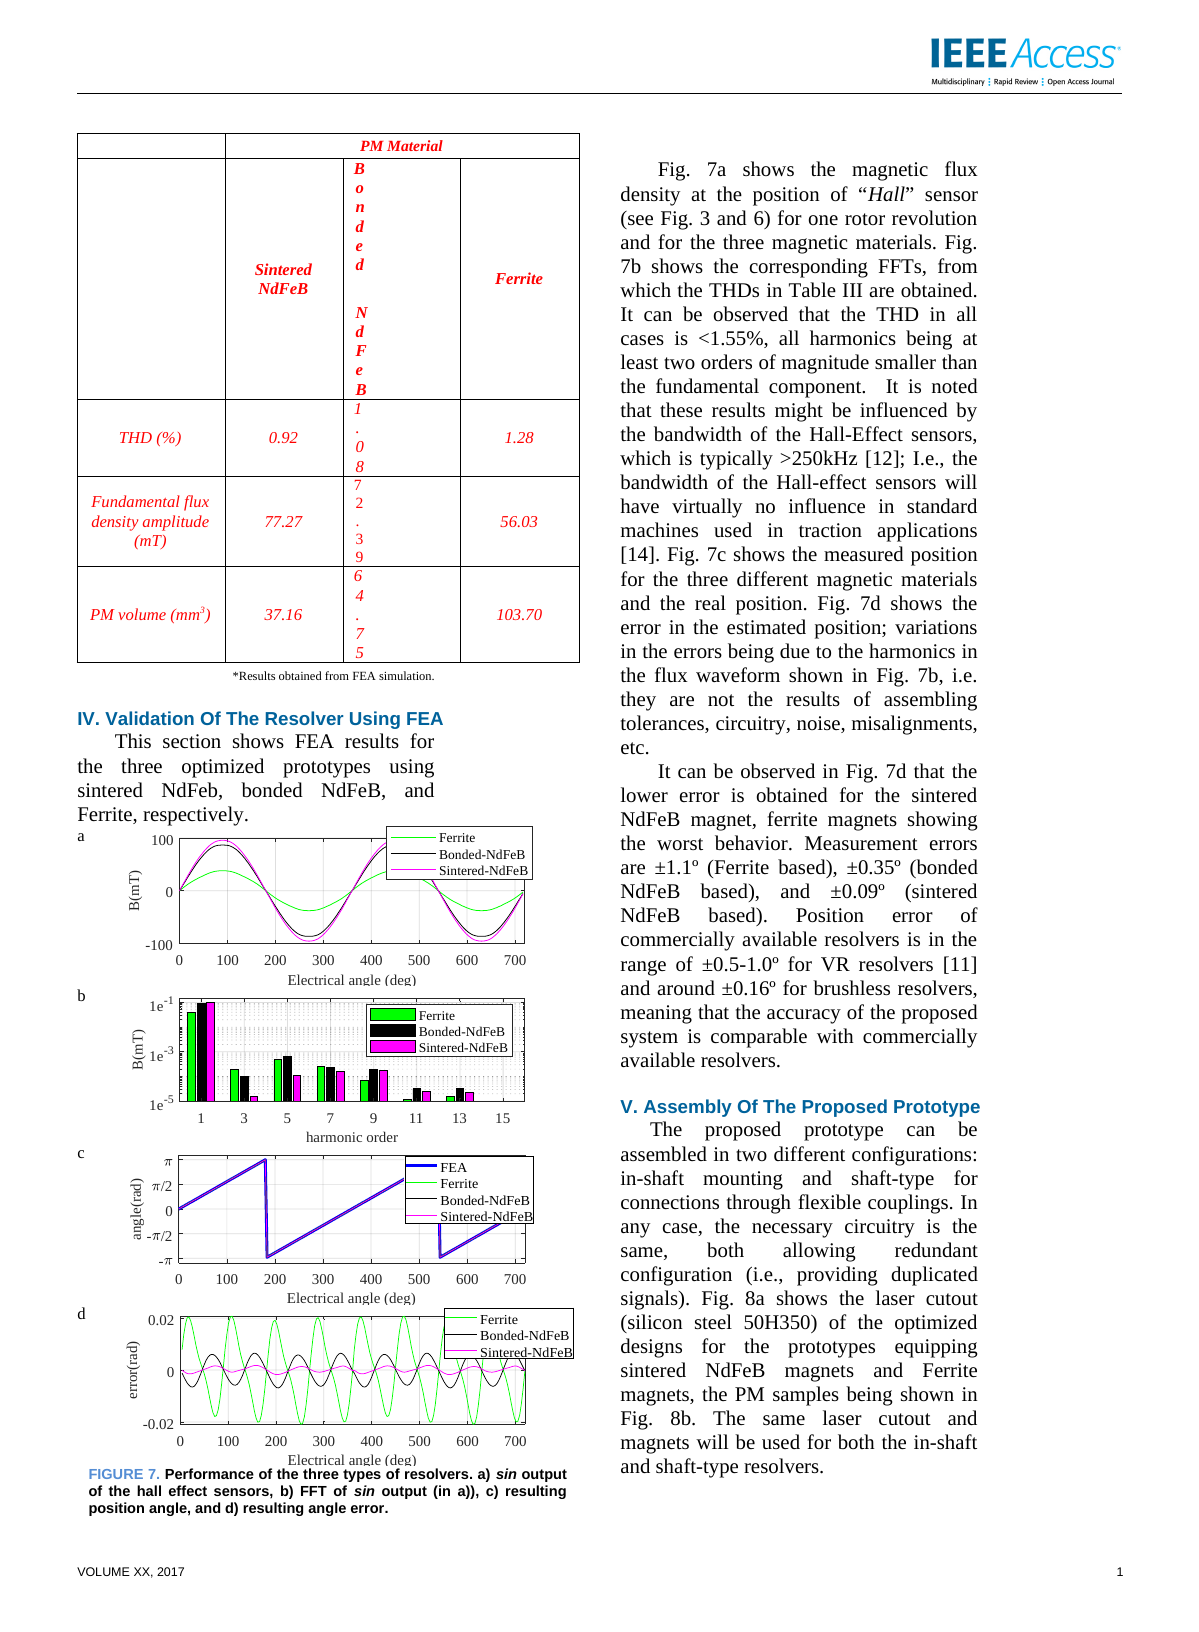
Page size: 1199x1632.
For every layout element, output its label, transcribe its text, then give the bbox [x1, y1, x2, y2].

table_cell FIGURE 7. Performance of the three types of resolvers. a) sin output of the hall effect sensors, b) FFT of sin output (in a)), c) resulting position angle, and d) resulting angle error. [77, 1466, 578, 1516]
list Validation Of The Resolver Using FEA [77, 708, 578, 729]
table_cell 64.75 [344, 567, 460, 662]
table_header a) [77, 826, 110, 986]
table_cell THD (%) [78, 400, 225, 476]
table_cell 103.70 [461, 567, 579, 662]
table_cell Ferrite [461, 159, 579, 398]
table_cell 0.92 [226, 400, 343, 476]
table_cell c) [77, 1143, 110, 1304]
table_cell b) [77, 986, 110, 1143]
text It can be observed in Fig. 7d that the lower error is obtained for the sintered NdFeB magnet, ferrite magnets showing the worst behavior. Measurement errors are ±1.1º (Ferrite based), ±0.35º (bonded NdFeB based), and ±0.09º (sintered NdFeB based). Position error of commercially available resolvers is in the range of ±0.5-1.0º for VR resolvers [11] and around ±0.16º for brushless resolvers, meaning that the accuracy of the proposed system is comparable with commercially available resolvers. [620, 759, 978, 1072]
table_header [78, 134, 225, 158]
table_cell Bonded NdFeB [344, 159, 460, 398]
table_cell [110, 1304, 578, 1466]
table_cell 1.28 [461, 400, 579, 476]
text The proposed prototype can be assembled in two different configurations: in-shaft mounting and shaft-type for connections through flexible couplings. In any case, the necessary circuitry is the same, both allowing redundant configuration (i.e., providing duplicated signals). Fig. 8a shows the laser cutout (silicon steel 50H350) of the optimized designs for the prototypes equipping sintered NdFeB magnets and Ferrite magnets, the PM samples being shown in Fig. 8b. The same laser cutout and magnets will be used for both the in-shaft and shaft-type resolvers. [620, 1117, 978, 1478]
table_header PM Material [226, 134, 579, 158]
text *Results obtained from FEA simulation. [80, 669, 435, 683]
list Assembly Of The Proposed Prototype [620, 1096, 1122, 1117]
table_cell [110, 986, 578, 1143]
table_cell 72.39 [344, 477, 460, 566]
picture [930, 37, 1122, 87]
table_cell 56.03 [461, 477, 579, 566]
table_cell PM volume (mm3) [78, 567, 225, 662]
table_cell [110, 1143, 578, 1304]
table_cell Fundamental flux density amplitude (mT) [78, 477, 225, 566]
table_cell 1.08 [344, 400, 460, 476]
text Fig. 7a shows the magnetic flux density at the position of “Hall” sensor (see Fig. 3 and 6) for one rotor revolution and for the three magnetic materials. Fig. 7b shows the corresponding FFTs, from which the THDs in Table III are obtained. It can be observed that the THD in all cases is <1.55%, all harmonics being at least two orders of magnitude smaller than the fundamental component. It is noted that these results might be influenced by the bandwidth of the Hall-Effect sensors, which is typically >250kHz [12]; I.e., the bandwidth of the Hall-effect sensors will have virtually no influence in standard machines used in traction applications [14]. Fig. 7c shows the measured position for the three different magnetic materials and the real position. Fig. 7d shows the error in the estimated position; variations in the errors being due to the harmonics in the flux waveform shown in Fig. 7b, i.e. they are not the results of assembling tolerances, circuitry, noise, misalignments, etc. [620, 157, 978, 759]
text This section shows FEA results for the three optimized prototypes using sintered NdFeb, bonded NdFeB, and Ferrite, respectively. [77, 729, 435, 826]
table_cell Sintered NdFeB [226, 159, 343, 398]
table_cell 37.16 [226, 567, 343, 662]
table_cell d) [77, 1304, 110, 1466]
table_cell [78, 159, 225, 398]
table_header [110, 826, 578, 986]
table_cell 77.27 [226, 477, 343, 566]
